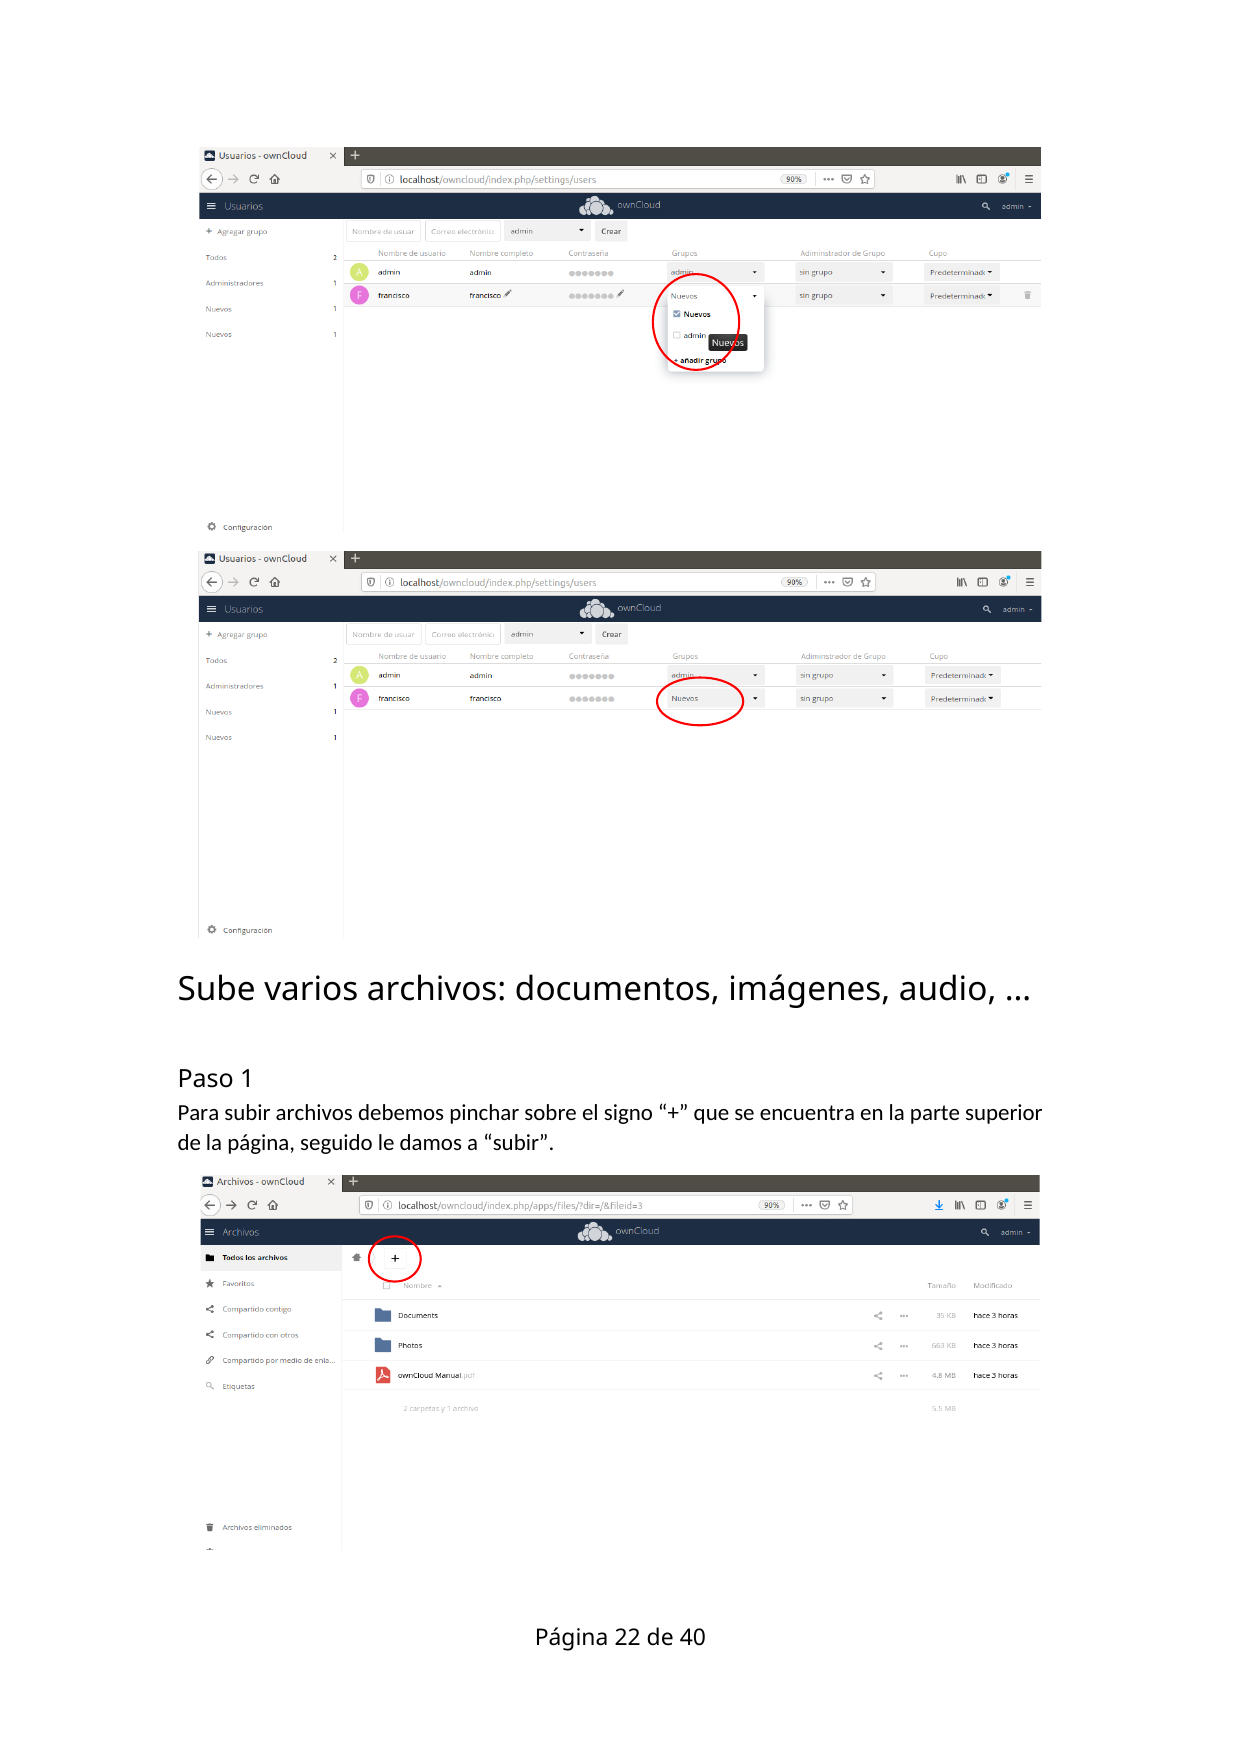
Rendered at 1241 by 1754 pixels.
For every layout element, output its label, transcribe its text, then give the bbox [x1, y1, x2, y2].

picture [200, 1175, 1040, 1550]
picture [198, 551, 1042, 938]
subtitle Paso 1 [177, 1061, 1063, 1095]
text Para subir archivos debemos pinchar sobre el signo “+” que se encuentra en la parte superior de la página, seguido le damos a “subir”. [177, 1098, 1063, 1156]
picture [199, 147, 1041, 533]
subtitle Sube varios archivos: documentos, imágenes, audio, … [177, 965, 1063, 1011]
